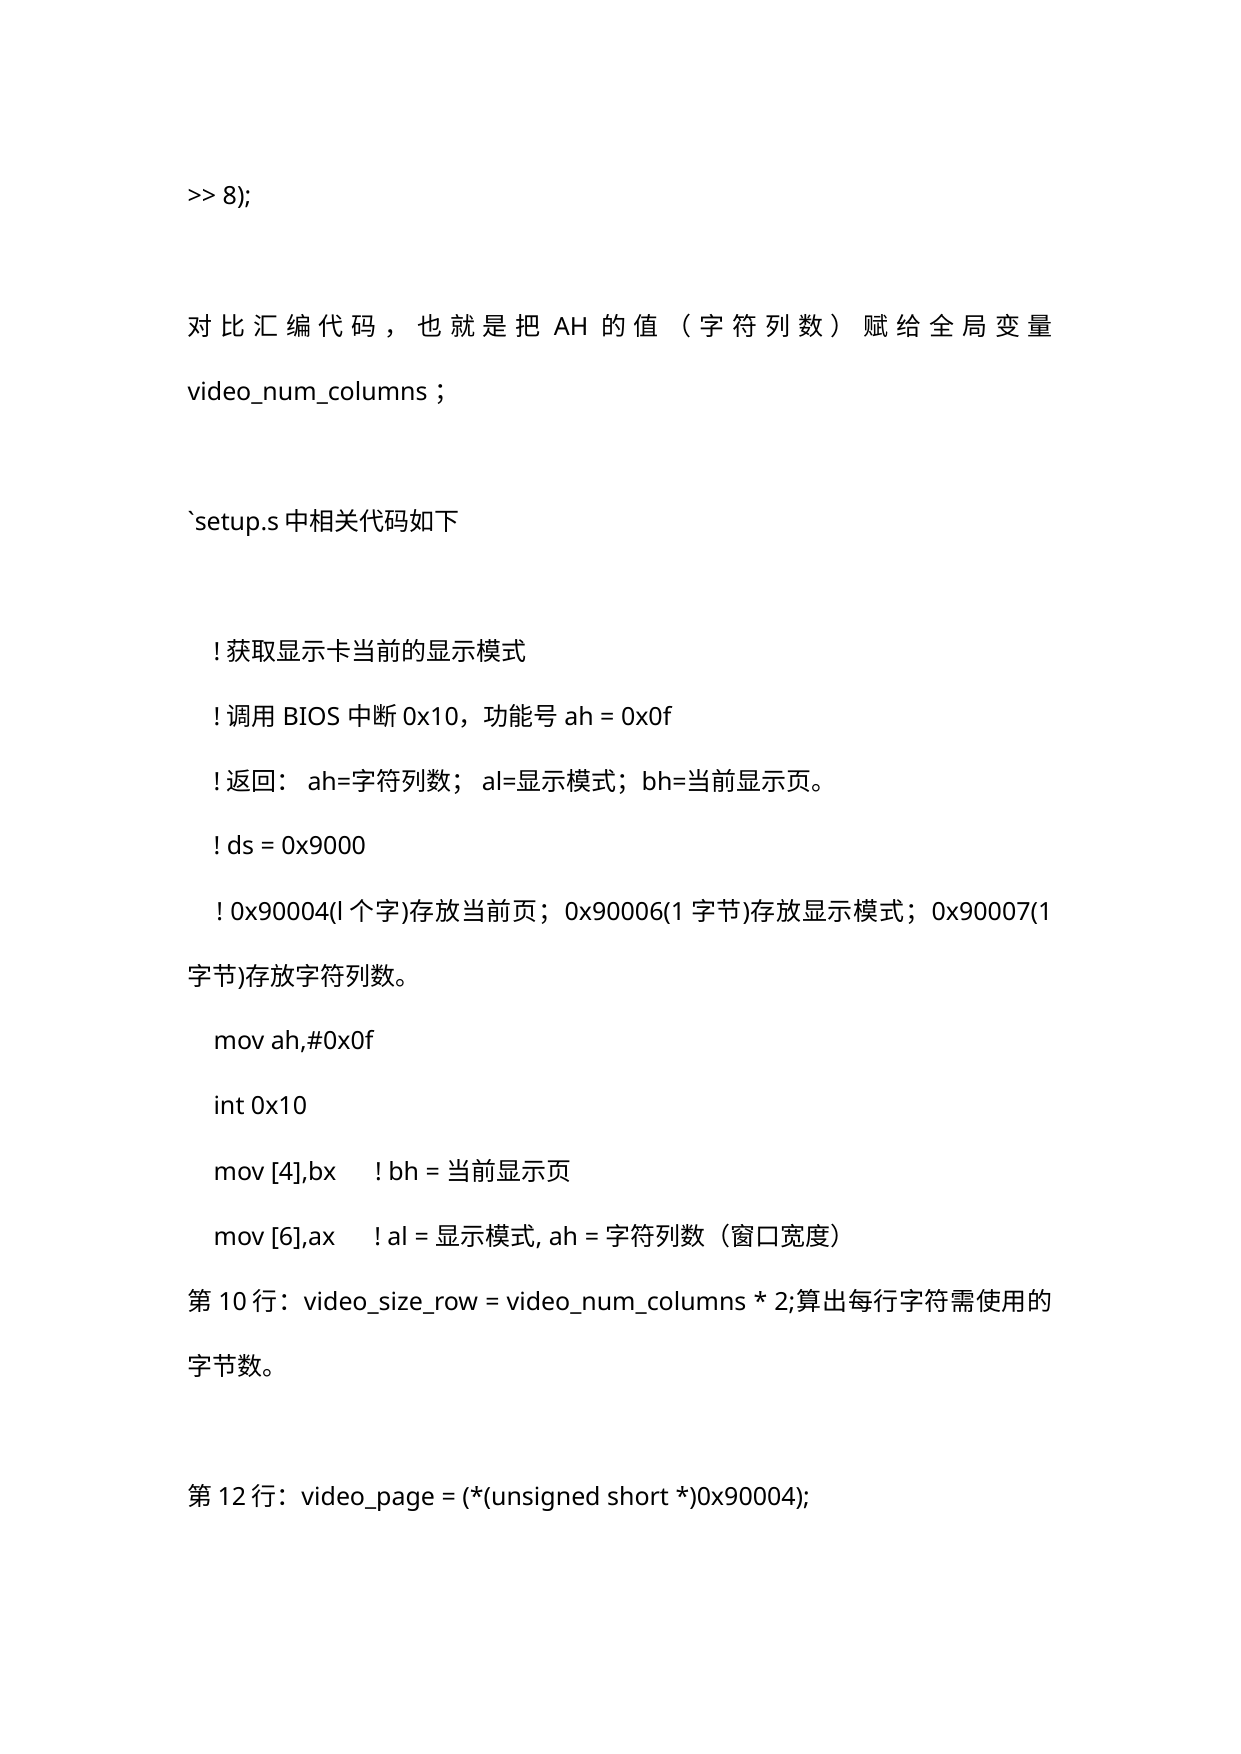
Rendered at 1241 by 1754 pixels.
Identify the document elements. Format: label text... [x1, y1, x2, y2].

text 第10行：video_size_row = video_num_columns * 2;算出每行字符需使用的字节数。 [187, 1267, 1053, 1397]
text 第12行：video_page = (*(unsigned short *)0x90004); [187, 1462, 1053, 1527]
text `setup.s中相关代码如下 [187, 487, 1053, 552]
text 对比汇编代码，也就是把AH的值（字符列数）赋给全局变量video_num_columns ； [187, 292, 1053, 422]
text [187, 162, 1053, 227]
text mov [4],bx ! bh = 当前显示页 [187, 1137, 1053, 1202]
text ! 返回： ah=字符列数； al=显示模式；bh=当前显示页。 [187, 747, 1053, 812]
text mov ah,#0x0f [187, 1007, 1053, 1072]
text int 0x10 [187, 1072, 1053, 1137]
text ! 0x90004(l个字)存放当前页；0x90006(1字节)存放显示模式；0x90007(1字节)存放字符列数。 [187, 877, 1053, 1007]
text ! ds = 0x9000 [187, 812, 1053, 877]
text mov [6],ax ! al = 显示模式, ah = 字符列数（窗口宽度） [187, 1202, 1053, 1267]
text ! 获取显示卡当前的显示模式 [187, 617, 1053, 682]
text ! 调用 BIOS 中断 0x10，功能号 ah = 0x0f [187, 682, 1053, 747]
